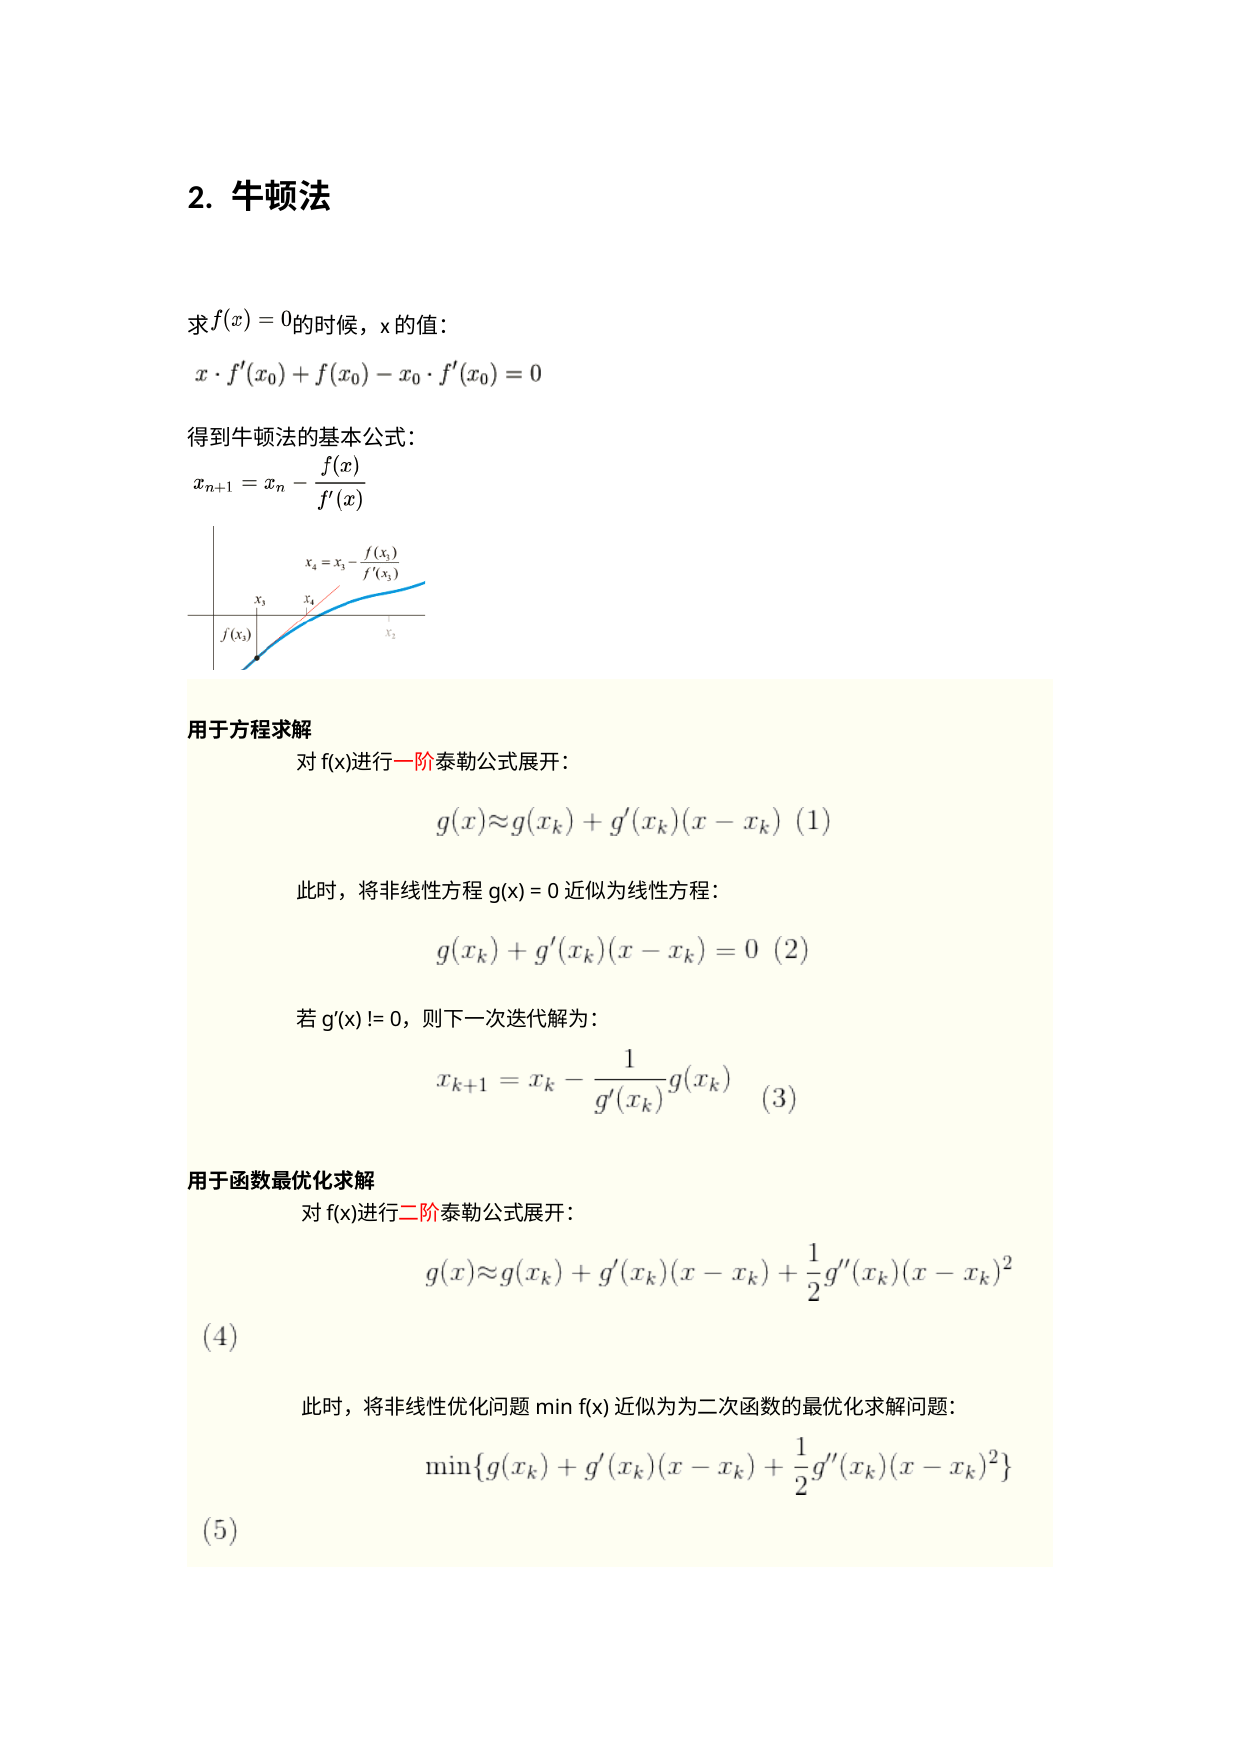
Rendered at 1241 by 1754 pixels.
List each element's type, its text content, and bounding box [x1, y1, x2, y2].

picture [209, 303, 293, 334]
picture [436, 1049, 731, 1114]
picture [203, 1323, 238, 1352]
picture [796, 807, 830, 836]
picture [774, 936, 809, 965]
picture [187, 354, 548, 394]
text 若 g’(x) != 0，则下一次迭代解为： [187, 1002, 1053, 1034]
text 得到牛顿法的基本公式： [187, 419, 1053, 517]
subtitle 牛顿法 [187, 162, 1053, 227]
text 用于方程求解 [187, 712, 1053, 744]
picture [425, 1243, 1012, 1301]
picture [203, 1517, 238, 1546]
picture [187, 451, 369, 512]
text 对f(x)进行二阶泰勒公式展开： [187, 1195, 1053, 1228]
picture [187, 526, 426, 670]
text 此时，将非线性方程 g(x) = 0 近似为线性方程： [187, 873, 1053, 905]
picture [436, 807, 781, 836]
text 此时，将非线性优化问题 min f(x) 近似为为二次函数的最优化求解问题： [187, 1389, 1053, 1422]
text 用于函数最优化求解 [187, 1163, 1053, 1195]
text 对f(x)进行一阶泰勒公式展开： [187, 744, 1053, 777]
picture [436, 936, 759, 965]
picture [762, 1085, 797, 1114]
text 求的时候，x的值： [187, 289, 1053, 354]
picture [425, 1437, 1012, 1495]
